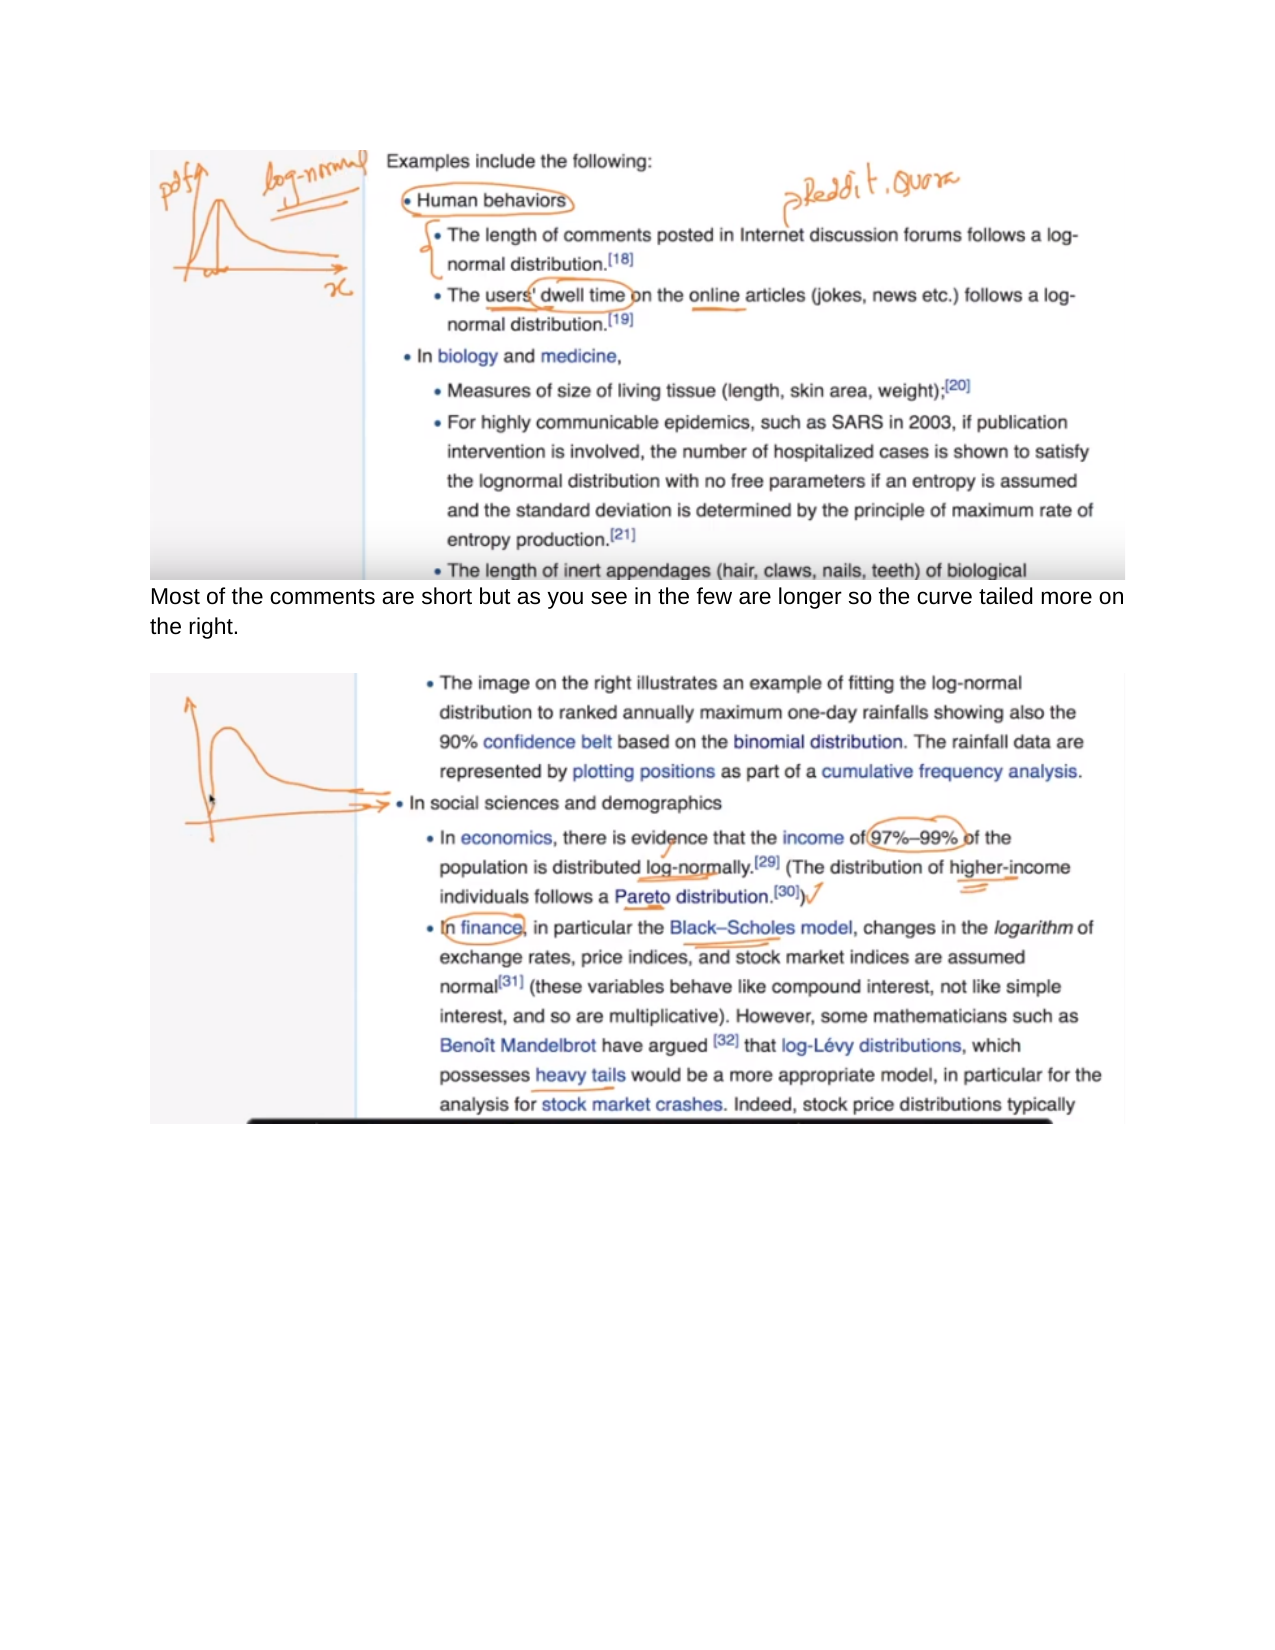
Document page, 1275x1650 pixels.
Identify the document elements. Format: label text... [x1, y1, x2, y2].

picture [150, 673, 1125, 1124]
text Most of the comments are short but as you see in the few are longer so the curve tailed more on the right. [150, 583, 1125, 639]
picture [150, 150, 1125, 580]
